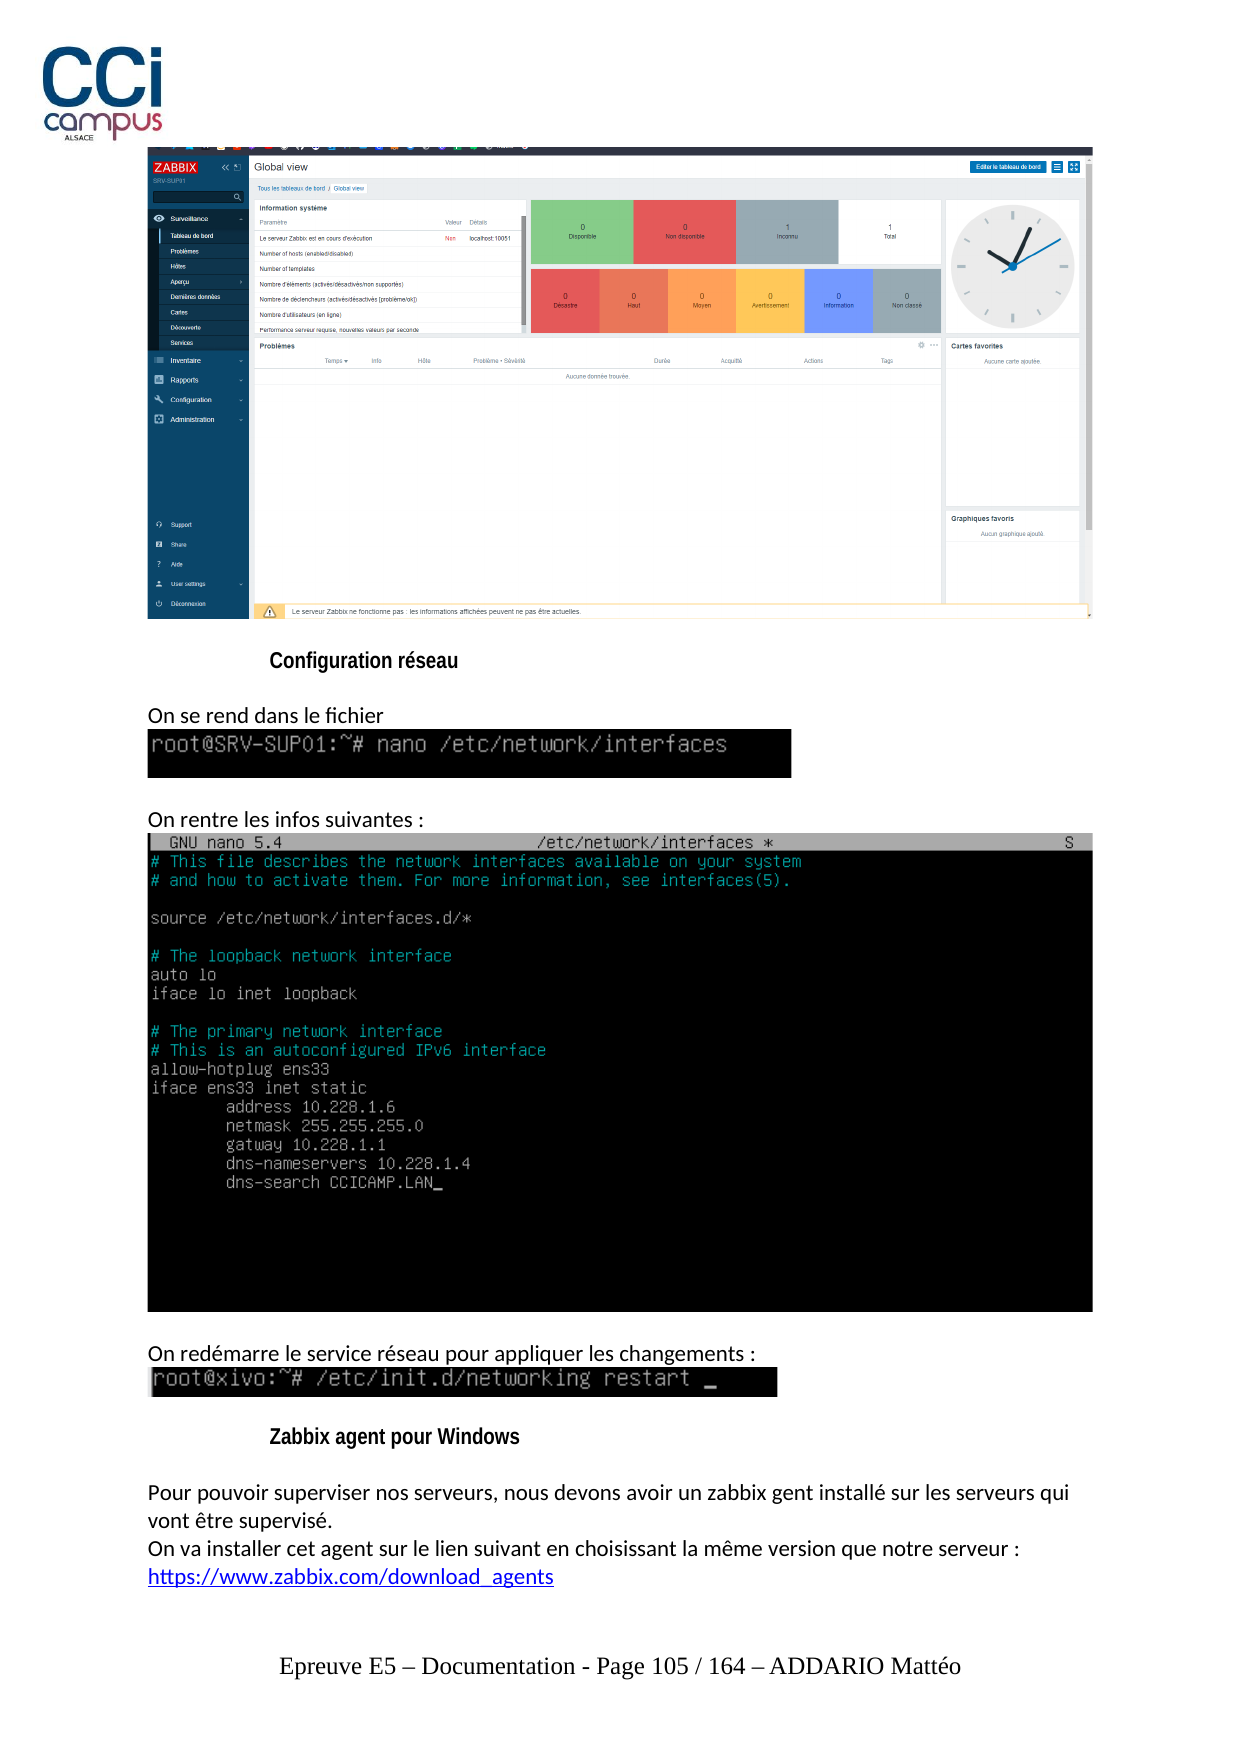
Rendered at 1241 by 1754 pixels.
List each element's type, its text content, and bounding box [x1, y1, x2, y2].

subtitle Zabbix agent pour Windows [269, 1423, 1093, 1450]
picture [147, 729, 792, 778]
text On rentre les infos suivantes : [148, 806, 1093, 833]
text On se rend dans le fichier [148, 701, 1093, 729]
picture [147, 833, 1093, 1312]
picture [147, 1367, 778, 1397]
text On redémarre le service réseau pour appliquer les changements : [148, 1339, 1093, 1367]
text https://www.zabbix.com/download_agents [148, 1562, 1093, 1590]
picture [35, 26, 1093, 619]
text On va installer cet agent sur le lien suivant en choisissant la même version que notre serveur : [148, 1534, 1093, 1562]
text Pour pouvoir superviser nos serveurs, nous devons avoir un zabbix gent installé sur les serveurs qui vont être supervisé. [148, 1478, 1093, 1534]
subtitle Configuration réseau [269, 647, 1093, 673]
